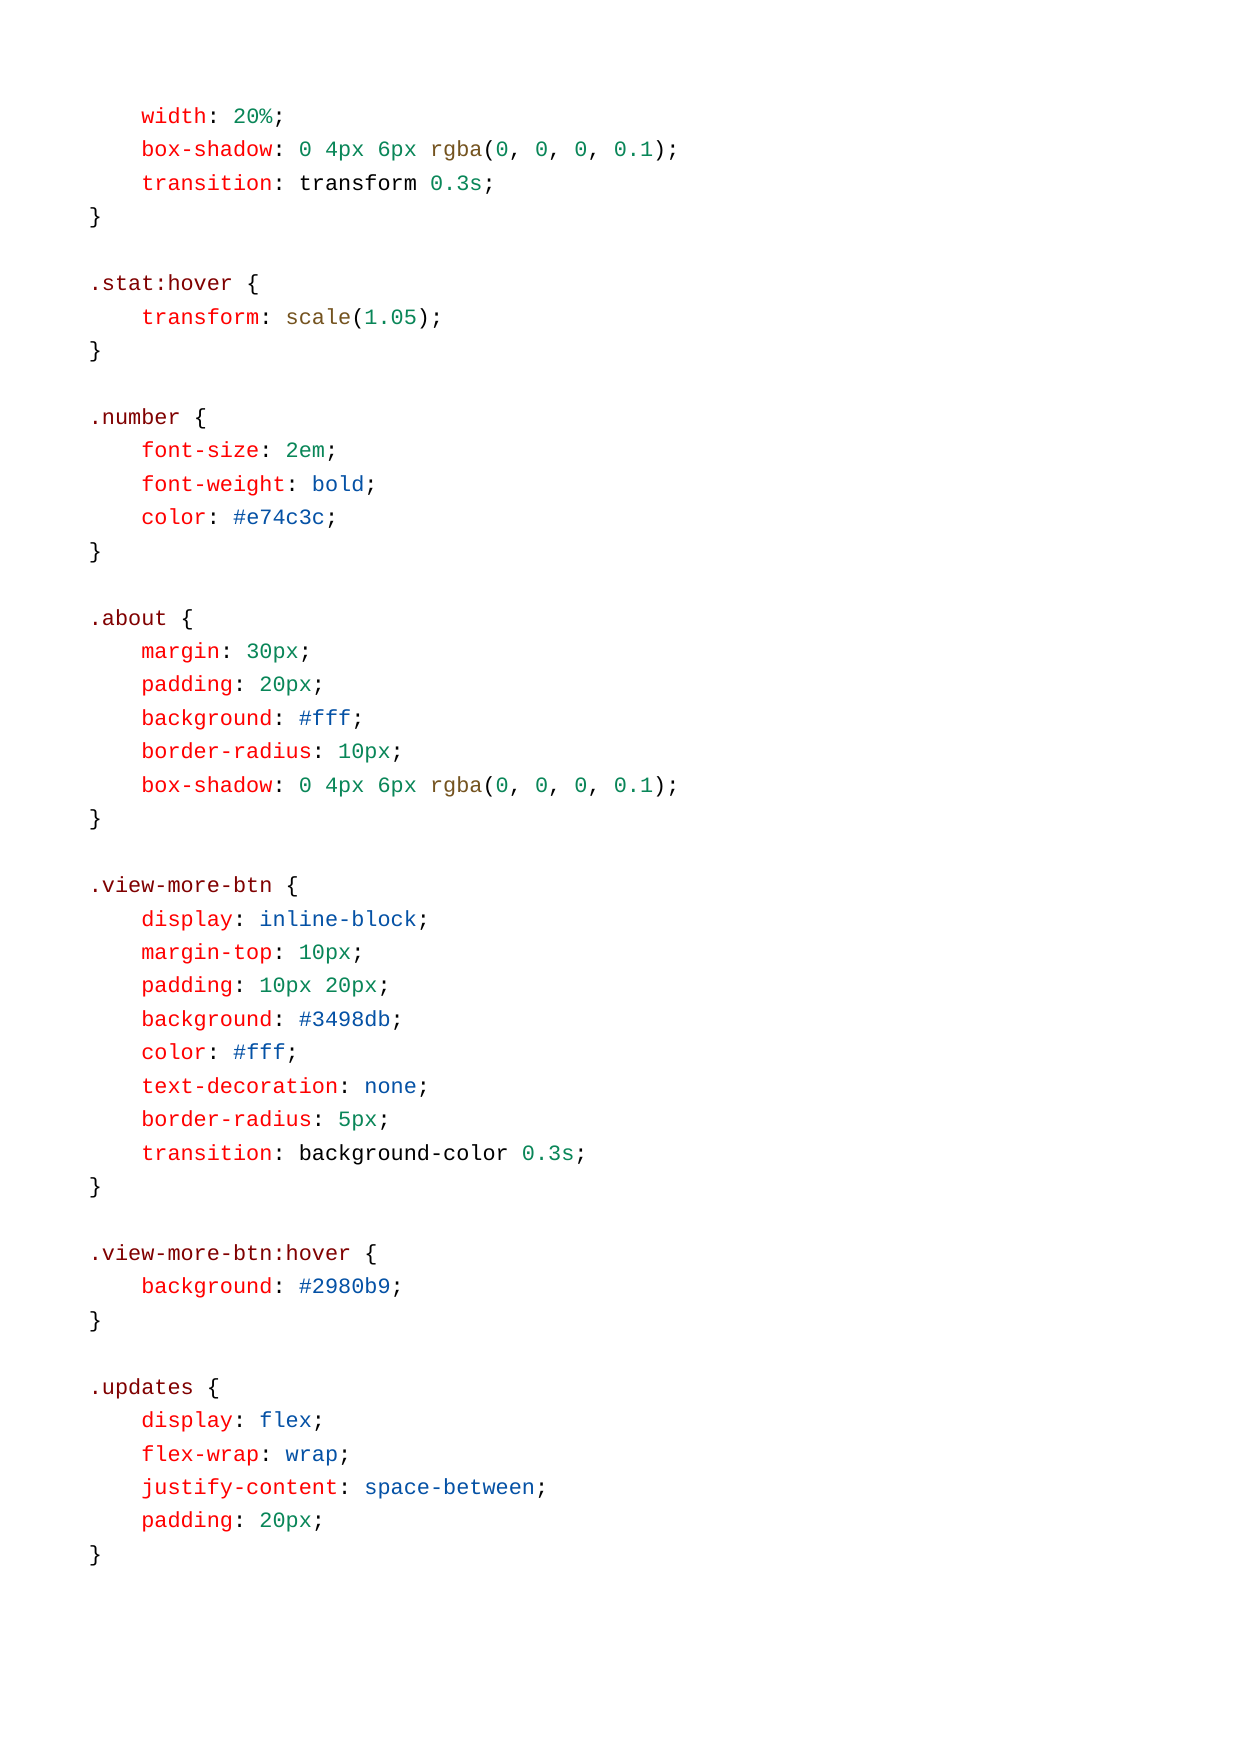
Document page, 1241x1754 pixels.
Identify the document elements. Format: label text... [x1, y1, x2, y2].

text .view-more-btn:hover { [88, 1242, 1166, 1267]
text flex-wrap: wrap; [88, 1443, 1166, 1467]
text padding: 10px 20px; [88, 974, 1166, 999]
text font-size: 2em; [88, 439, 1166, 464]
text background: #3498db; [88, 1008, 1166, 1033]
text .view-more-btn { [88, 874, 1166, 899]
text .number { [88, 406, 1166, 431]
text display: inline-block; [88, 908, 1166, 932]
text border-radius: 10px; [88, 741, 1166, 765]
text .stat:hover { [88, 272, 1166, 297]
text font-weight: bold; [88, 473, 1166, 498]
text } [88, 1543, 1166, 1568]
text } [88, 1175, 1166, 1200]
text background: #fff; [88, 707, 1166, 732]
text box-shadow: 0 4px 6px rgba(0, 0, 0, 0.1); [88, 774, 1166, 799]
text text-decoration: none; [88, 1075, 1166, 1100]
text color: #e74c3c; [88, 506, 1166, 531]
text } [88, 807, 1166, 832]
text } [88, 206, 1166, 230]
text padding: 20px; [88, 1509, 1166, 1534]
text margin: 30px; [88, 640, 1166, 665]
text width: 20%; [88, 105, 1166, 130]
text .about { [88, 607, 1166, 632]
text display: flex; [88, 1409, 1166, 1434]
text transition: background-color 0.3s; [88, 1142, 1166, 1167]
text background: #2980b9; [88, 1276, 1166, 1300]
text } [88, 339, 1166, 364]
text transition: transform 0.3s; [88, 172, 1166, 197]
text padding: 20px; [88, 674, 1166, 698]
text box-shadow: 0 4px 6px rgba(0, 0, 0, 0.1); [88, 139, 1166, 163]
text transform: scale(1.05); [88, 306, 1166, 331]
text border-radius: 5px; [88, 1108, 1166, 1133]
text } [88, 540, 1166, 565]
text .updates { [88, 1376, 1166, 1401]
text } [88, 1309, 1166, 1334]
text margin-top: 10px; [88, 941, 1166, 966]
text justify-content: space-between; [88, 1476, 1166, 1501]
text color: #fff; [88, 1041, 1166, 1066]
